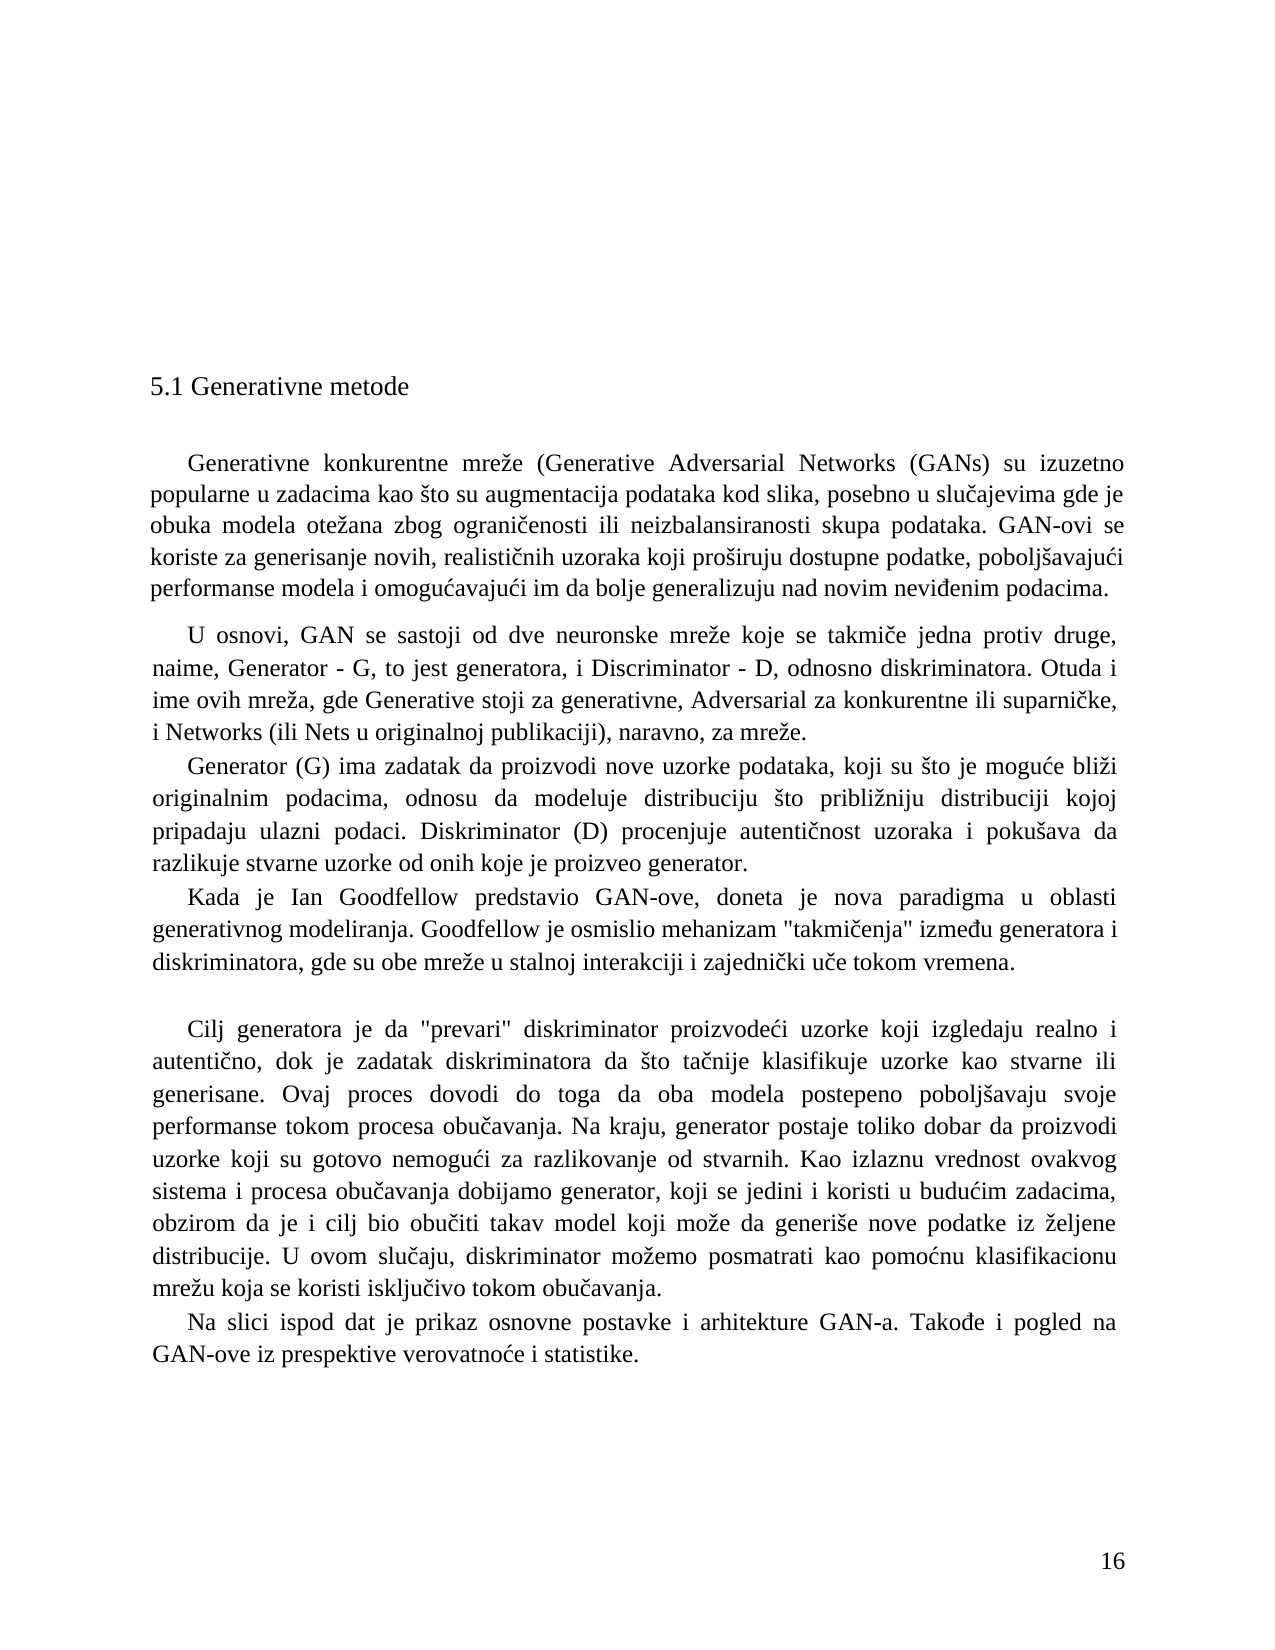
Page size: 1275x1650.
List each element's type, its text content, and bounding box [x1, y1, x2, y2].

text Generator (G) ima zadatak da proizvodi nove uzorke podataka, koji su što je moguće bliži originalnim podacima, odnosu da modeluje distribuciju što približniju distribuciji kojoj pripadaju ulazni podaci. Diskriminator (D) procenjuje autentičnost uzoraka i pokušava da razlikuje stvarne uzorke od onih koje je proizveo generator. [152, 751, 1118, 877]
text Generativne konkurentne mreže (Generative Adversarial Networks (GANs) su izuzetno popularne u zadacima kao što su augmentacija podataka kod slika, posebno u slučajevima gde je obuka modela otežana zbog ograničenosti ili neizbalansiranosti skupa podataka. GAN-ovi se koriste za generisanje novih, realističnih uzoraka koji proširuju dostupne podatke, poboljšavajući performanse modela i omogućavajući im da bolje generalizuju nad novim neviđenim podacima. [150, 448, 1125, 601]
text Kada je Ian Goodfellow predstavio GAN-ove, doneta je nova paradigma u oblasti generativnog modeliranja. Goodfellow je osmislio mehanizam "takmičenja" između generatora i diskriminatora, gde su obe mreže u stalnoj interakciji i zajednički uče tokom vremena. [152, 882, 1118, 976]
text U osnovi, GAN se sastoji od dve neuronske mreže koje se takmiče jedna protiv druge, naime, Generator - G, to jest generatora, i Discriminator - D, odnosno diskriminatora. Otuda i ime ovih mreža, gde Generative stoji za generativne, Adversarial za konkurentne ili suparničke, i Networks (ili Nets u originalnoj publikaciji), naravno, za mreže. [152, 620, 1118, 746]
text Cilj generatora je da "prevari" diskriminator proizvodeći uzorke koji izgledaju realno i autentično, dok je zadatak diskriminatora da što tačnije klasifikuje uzorke kao stvarne ili generisane. Ovaj proces dovodi do toga da oba modela postepeno poboljšavaju svoje performanse tokom procesa obučavanja. Na kraju, generator postaje toliko dobar da proizvodi uzorke koji su gotovo nemogući za razlikovanje od stvarnih. Kao izlaznu vrednost ovakvog sistema i procesa obučavanja dobijamo generator, koji se jedini i koristi u budućim zadacima, obzirom da je i cilj bio obučiti takav model koji može da generiše nove podatke iz željene distribucije. U ovom slučaju, diskriminator možemo posmatrati kao pomoćnu klasifikacionu mrežu koja se koristi isključivo tokom obučavanja. [152, 1014, 1118, 1302]
subtitle 5.1 Generativne metode [150, 369, 1125, 401]
text Na slici ispod dat je prikaz osnovne postavke i arhitekture GAN-a. Takođe i pogled na GAN-ove iz prespektive verovatnoće i statistike. [152, 1307, 1118, 1368]
